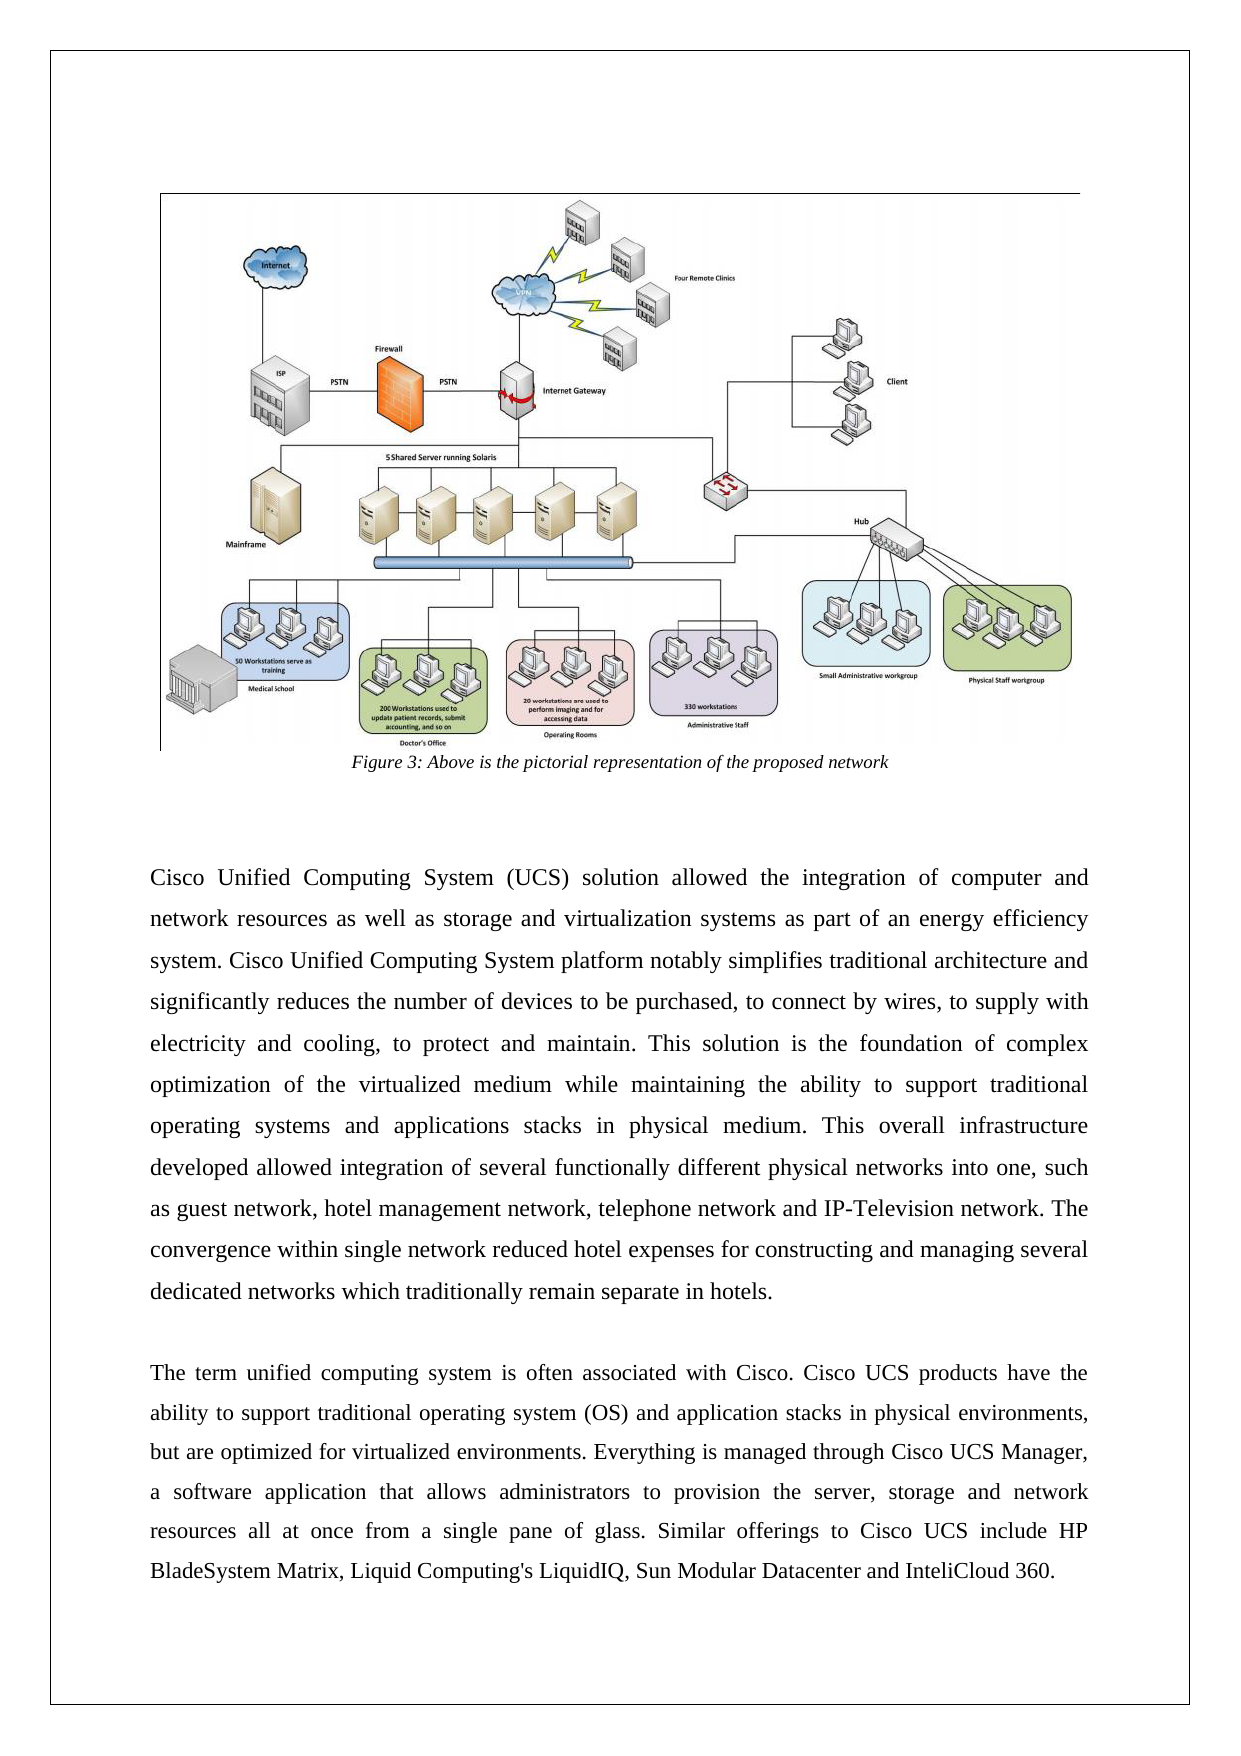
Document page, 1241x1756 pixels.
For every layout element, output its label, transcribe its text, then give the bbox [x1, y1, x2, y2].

text Cisco Unified Computing System (UCS) solution allowed the integration of computer and network resources as well as storage and virtualization systems as part of an energy efficiency system. Cisco Unified Computing System platform notably simplifies traditional architecture and significantly reduces the number of devices to be purchased, to connect by wires, to supply with electricity and cooling, to protect and maintain. This solution is the foundation of complex optimization of the virtualized medium while maintaining the ability to support traditional operating systems and applications stacks in physical medium. This overall infrastructure developed allowed integration of several functionally different physical networks into one, such as guest network, hotel management network, telephone network and IP-Television network. The convergence within single network reduced hotel expenses for constructing and managing several dedicated networks which traditionally remain separate in hotels. [150, 863, 1090, 1304]
text Figure 3: Above is the pictorial representation of the proposed network [150, 751, 1090, 772]
text The term unified computing system is often associated with Cisco. Cisco UCS products have the ability to support traditional operating system (OS) and application stacks in physical environments, but are optimized for virtualized environments. Everything is managed through Cisco UCS Manager, a software application that allows administrators to provision the server, storage and network resources all at once from a single pane of glass. Similar offerings to Cisco UCS include HP BladeSystem Matrix, Liquid Computing's LiquidIQ, Sun Modular Datacenter and InteliCloud 360. [150, 1359, 1090, 1583]
